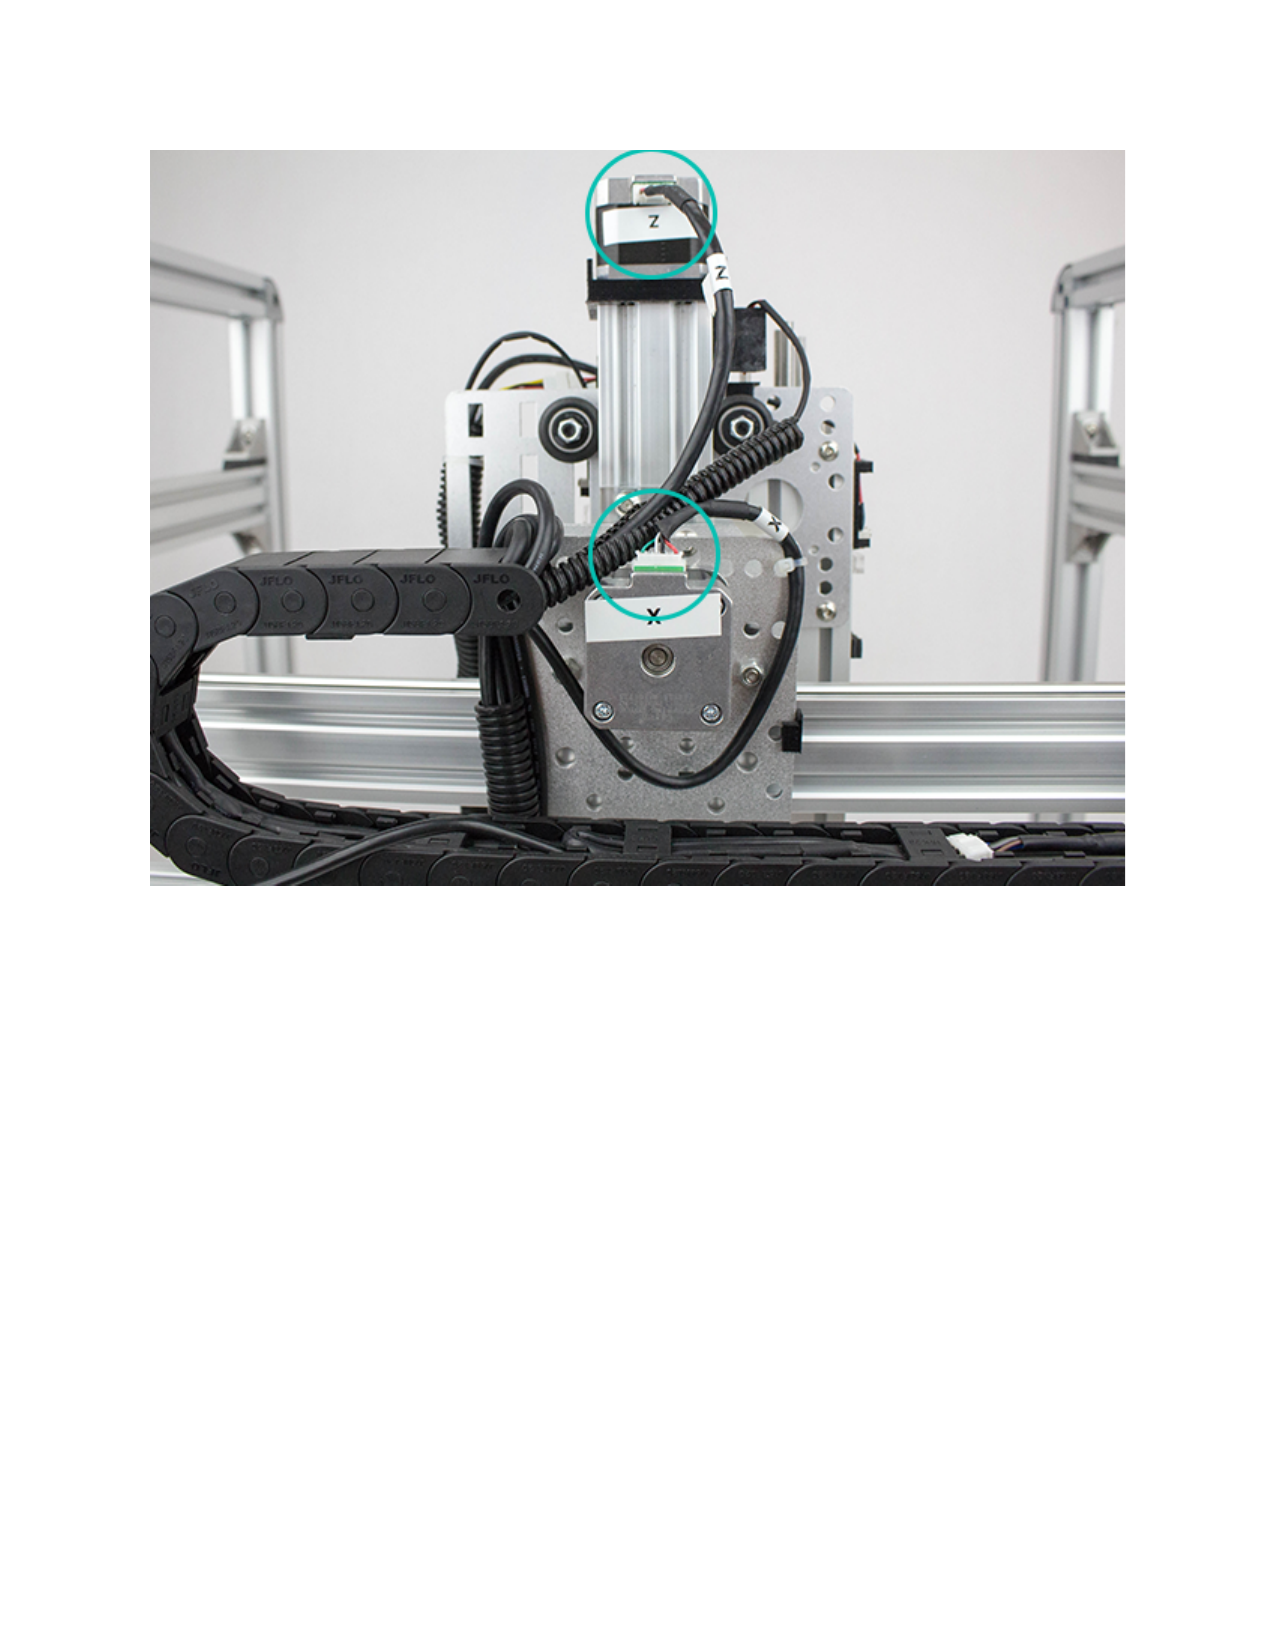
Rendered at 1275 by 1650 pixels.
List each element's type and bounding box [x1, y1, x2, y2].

picture [150, 150, 1125, 886]
